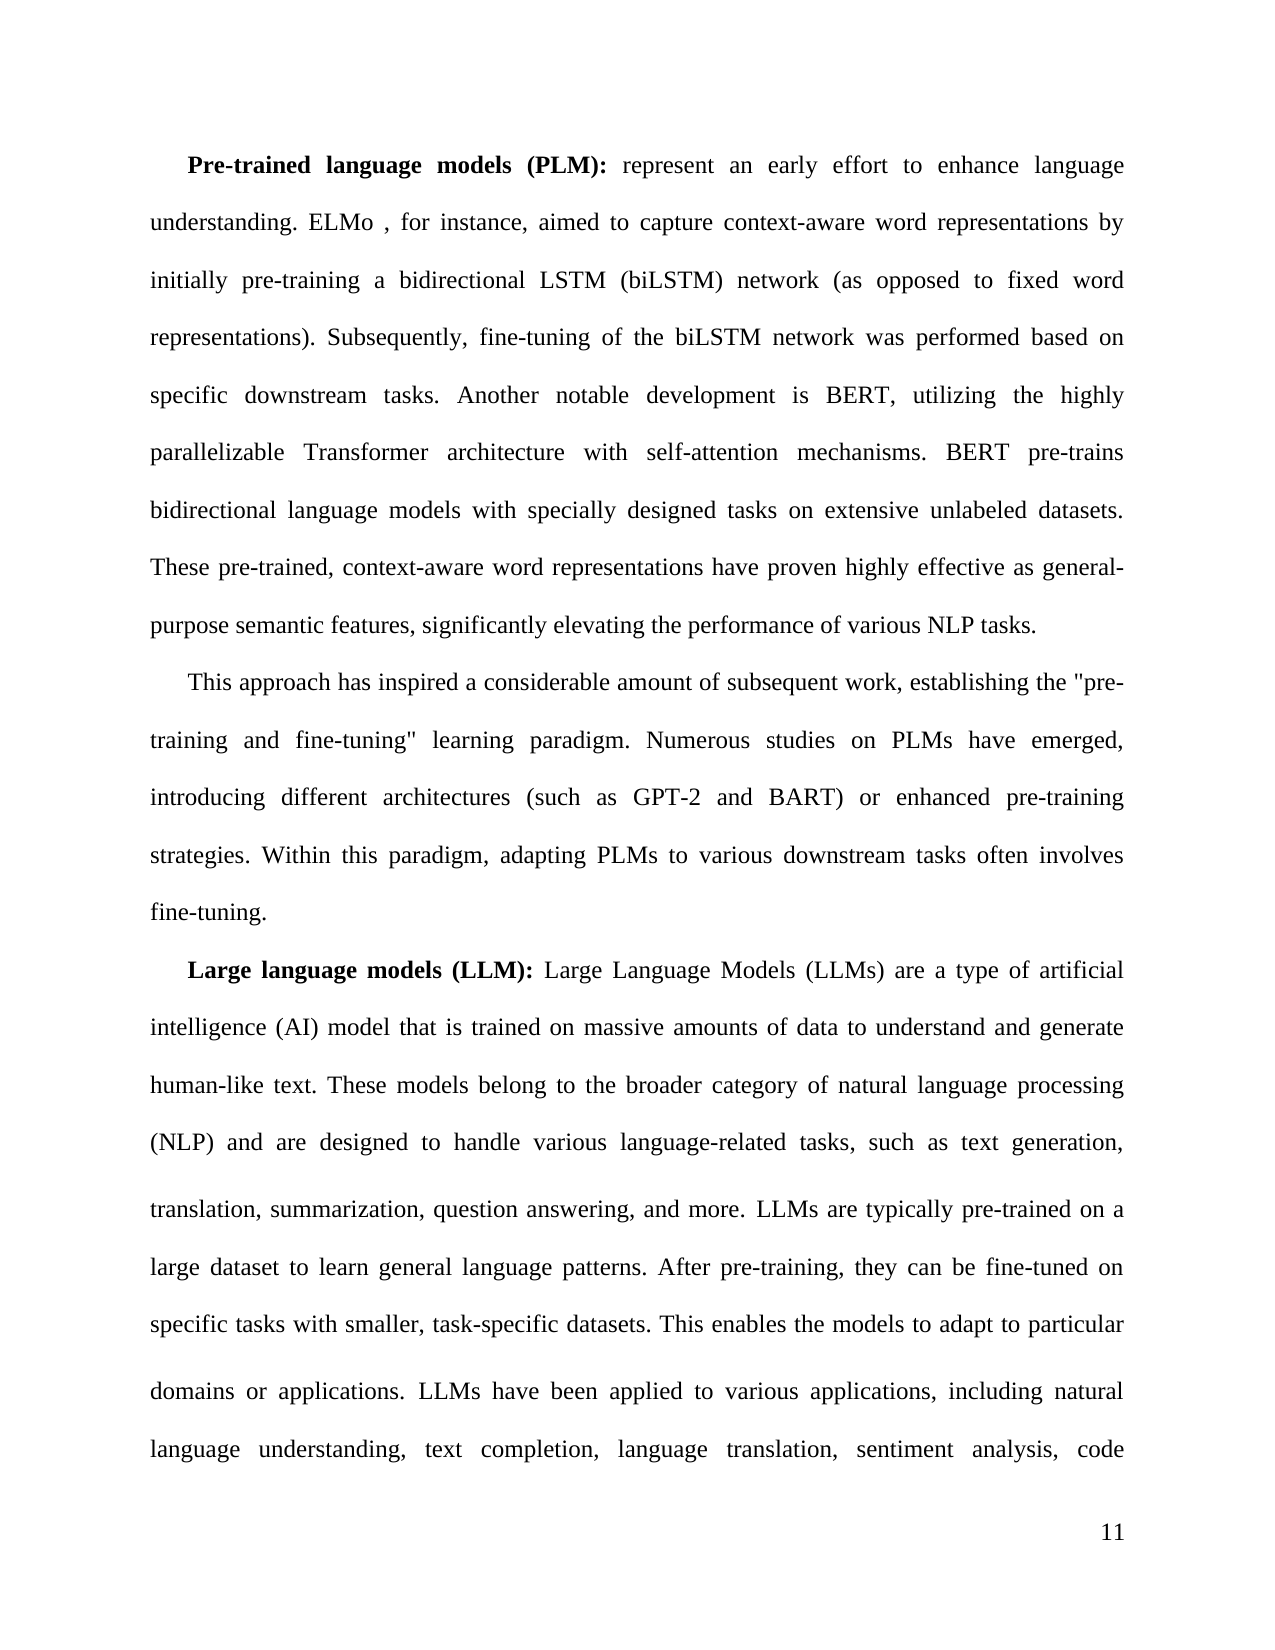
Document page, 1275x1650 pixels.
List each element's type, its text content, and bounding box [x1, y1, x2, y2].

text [150, 955, 1125, 1463]
text This approach has inspired a considerable amount of subsequent work, establishing the "pre-training and fine-tuning" learning paradigm. Numerous studies on PLMs have emerged, introducing different architectures (such as GPT-2 and BART) or enhanced pre-training strategies. Within this paradigm, adapting PLMs to various downstream tasks often involves fine-tuning. [150, 667, 1125, 926]
text Pre-trained language models (PLM): represent an early effort to enhance language understanding. ELMo , for instance, aimed to capture context-aware word representations by initially pre-training a bidirectional LSTM (biLSTM) network (as opposed to fixed word representations). Subsequently, fine-tuning of the biLSTM network was performed based on specific downstream tasks. Another notable development is BERT, utilizing the highly parallelizable Transformer architecture with self-attention mechanisms. BERT pre-trains bidirectional language models with specially designed tasks on extensive unlabeled datasets. These pre-trained, context-aware word representations have proven highly effective as general-purpose semantic features, significantly elevating the performance of various NLP tasks. [150, 150, 1125, 639]
